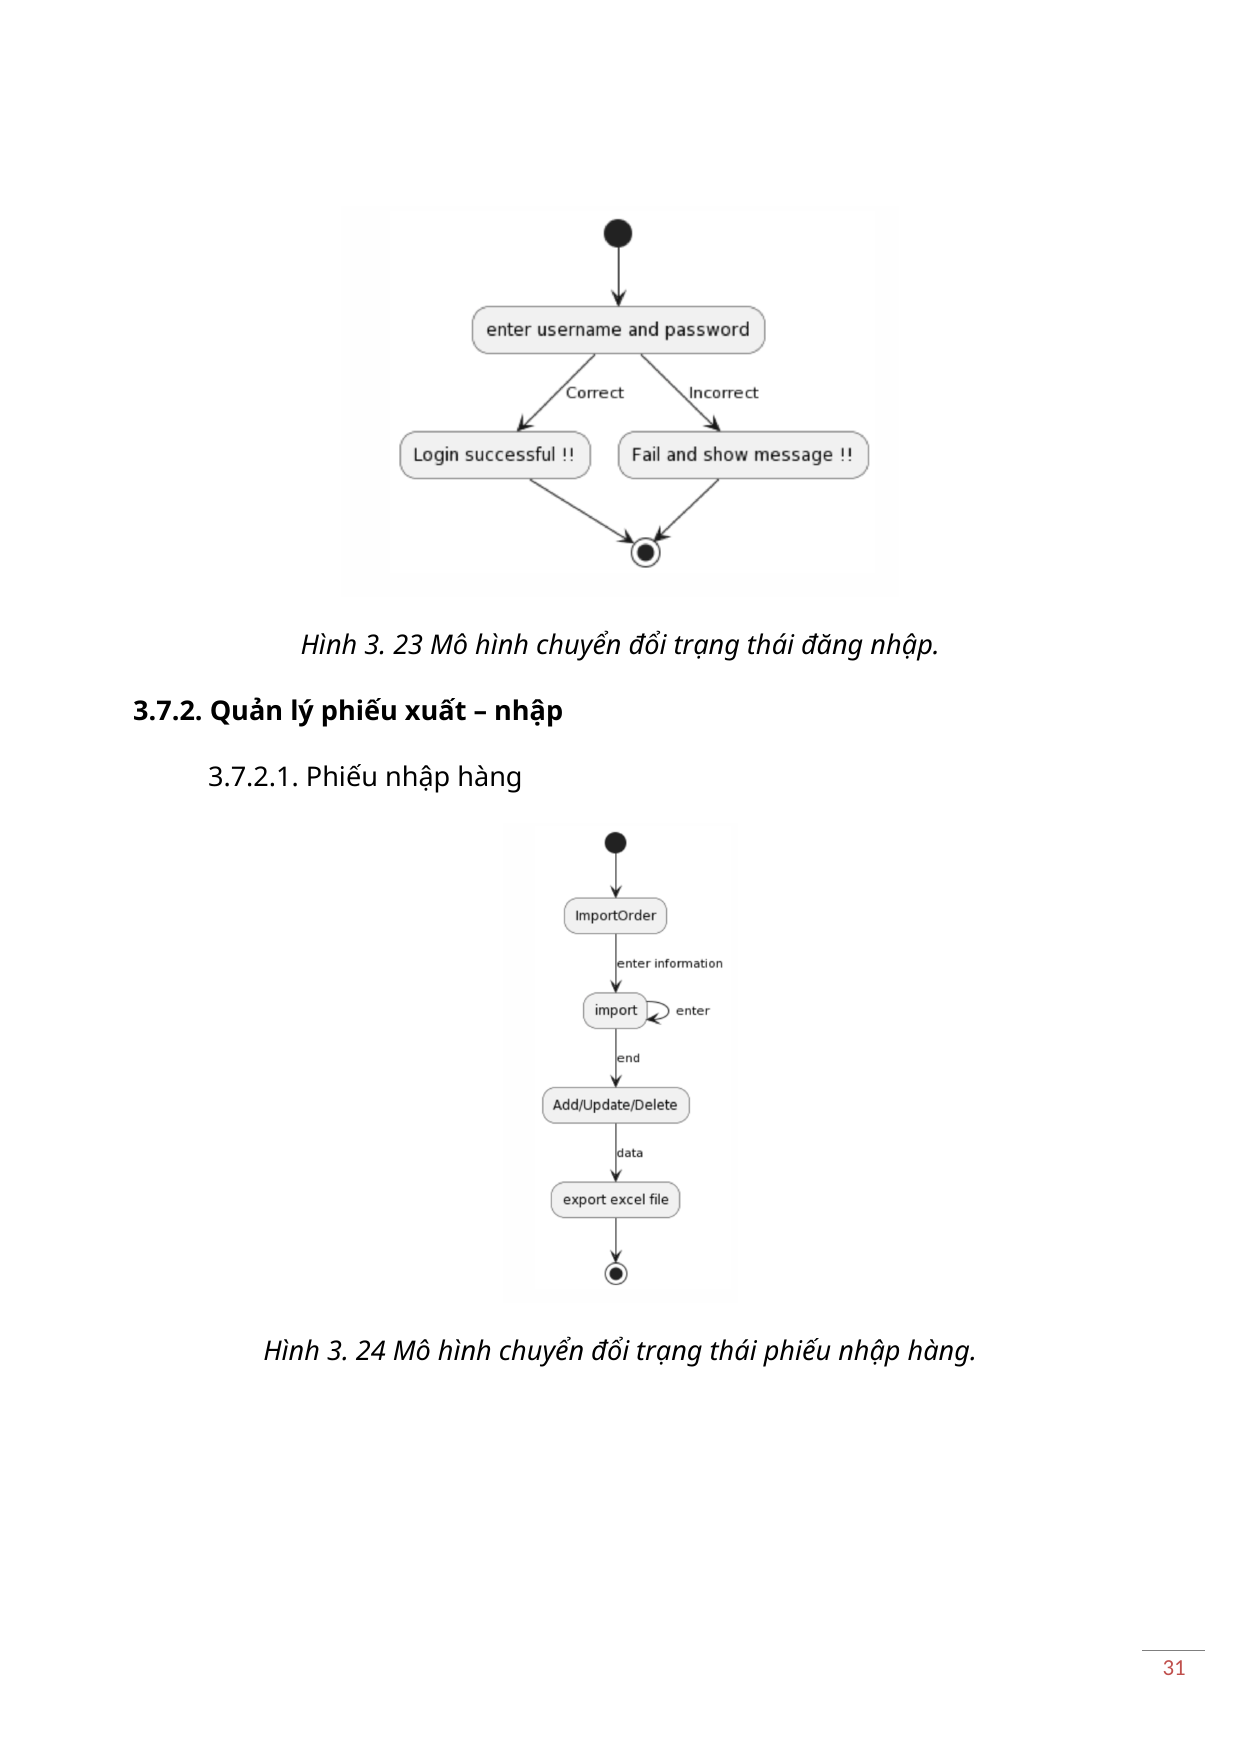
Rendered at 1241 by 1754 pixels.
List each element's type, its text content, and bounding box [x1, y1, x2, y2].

picture [341, 206, 900, 597]
text Hình 3. 24 Mô hình chuyển đổi trạng thái phiếu nhập hàng. [133, 1332, 1107, 1368]
picture [502, 823, 738, 1303]
text 3.7.2.1. Phiếu nhập hàng [133, 758, 1107, 794]
text Hình 3. 23 Mô hình chuyển đổi trạng thái đăng nhập. [133, 626, 1107, 662]
text 3.7.2. Quản lý phiếu xuất – nhập [133, 692, 1107, 728]
